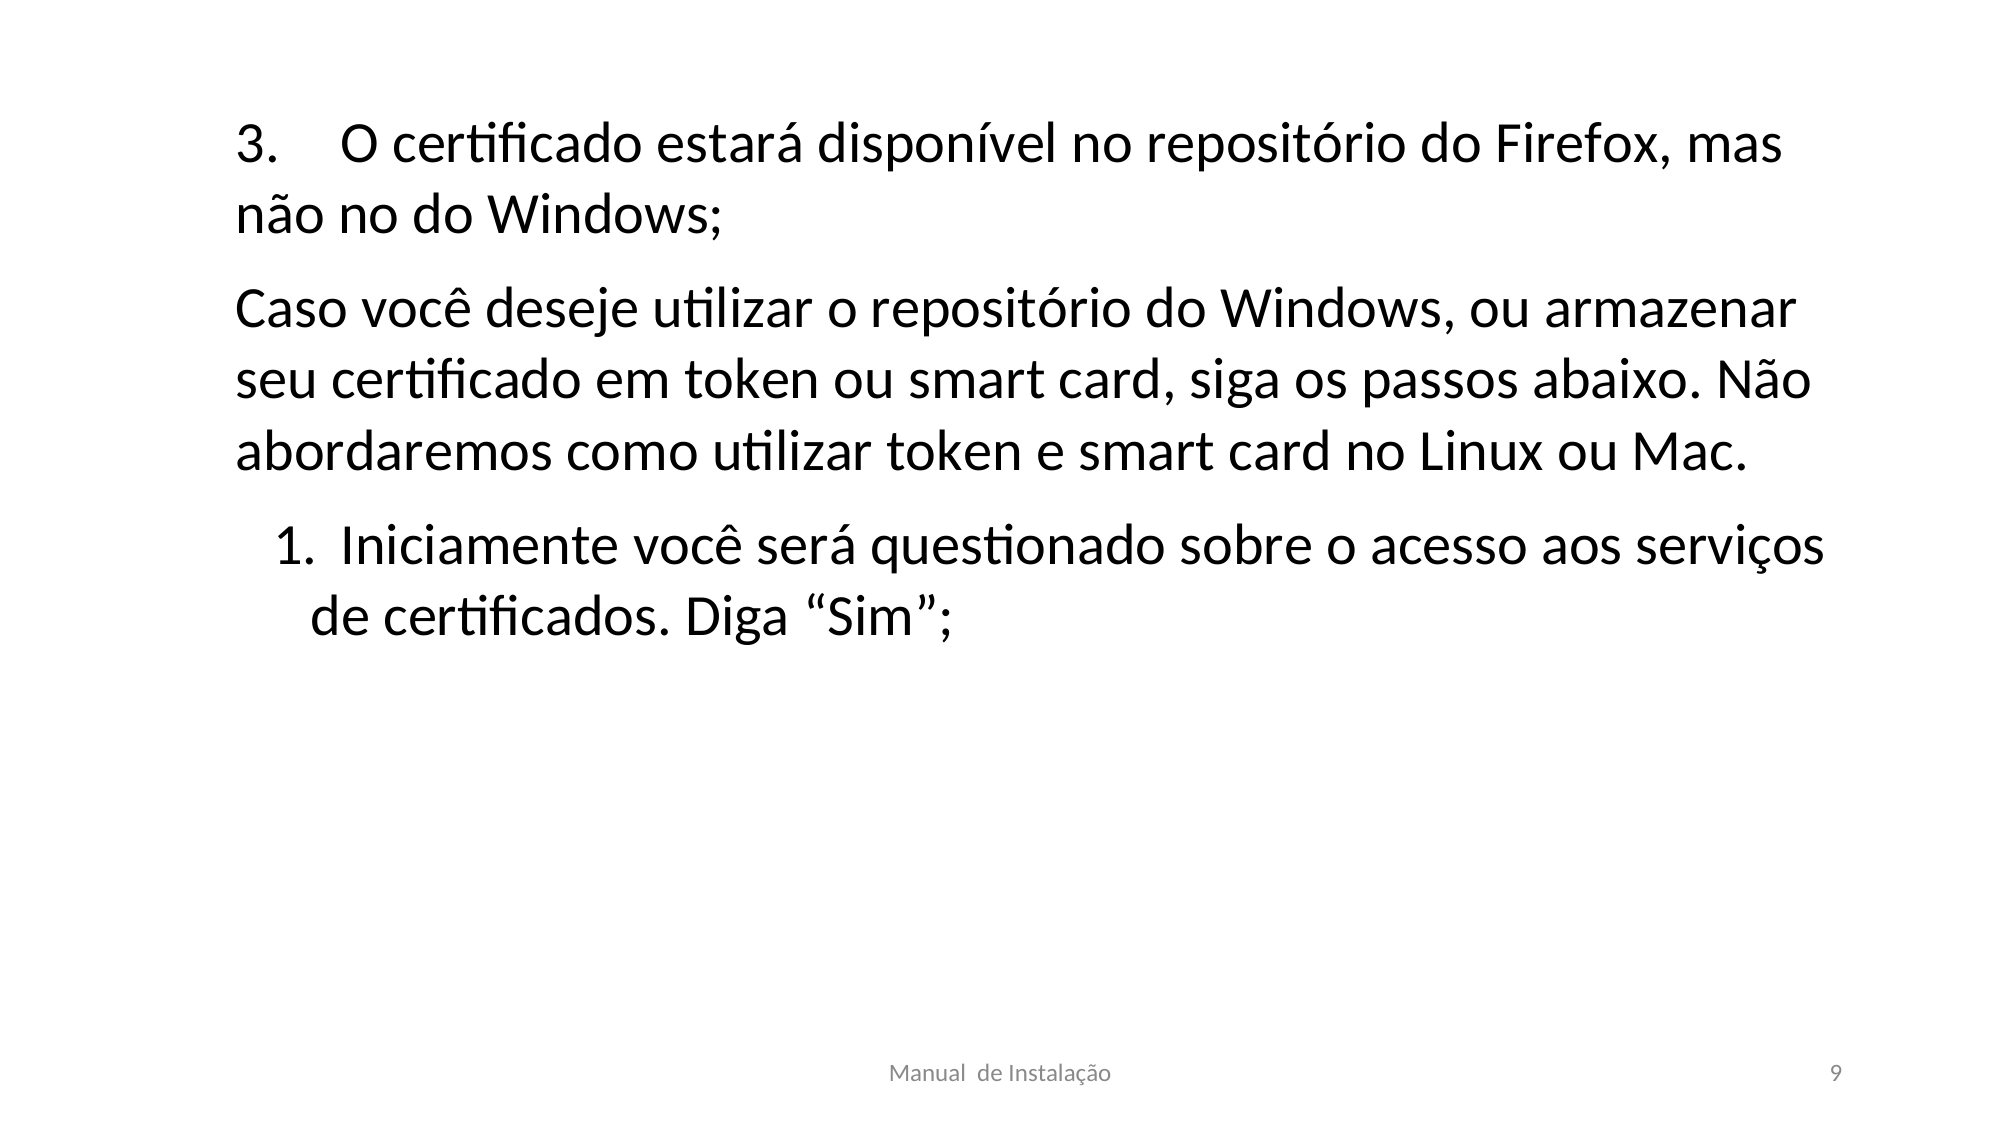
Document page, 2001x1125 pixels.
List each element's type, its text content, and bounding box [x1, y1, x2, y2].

text Caso você deseje utilizar o repositório do Windows, ou armazenar seu certificado em token ou smart card, siga os passos abaixo. Não abordaremos como utilizar token e smart card no Linux ou Mac. [235, 271, 1842, 485]
list O certificado estará disponível no repositório do Firefox, mas não no do Windows; [235, 106, 1842, 248]
list Iniciamente você será questionado sobre o acesso aos serviços de certificados. Diga “Sim”; [273, 508, 1842, 650]
